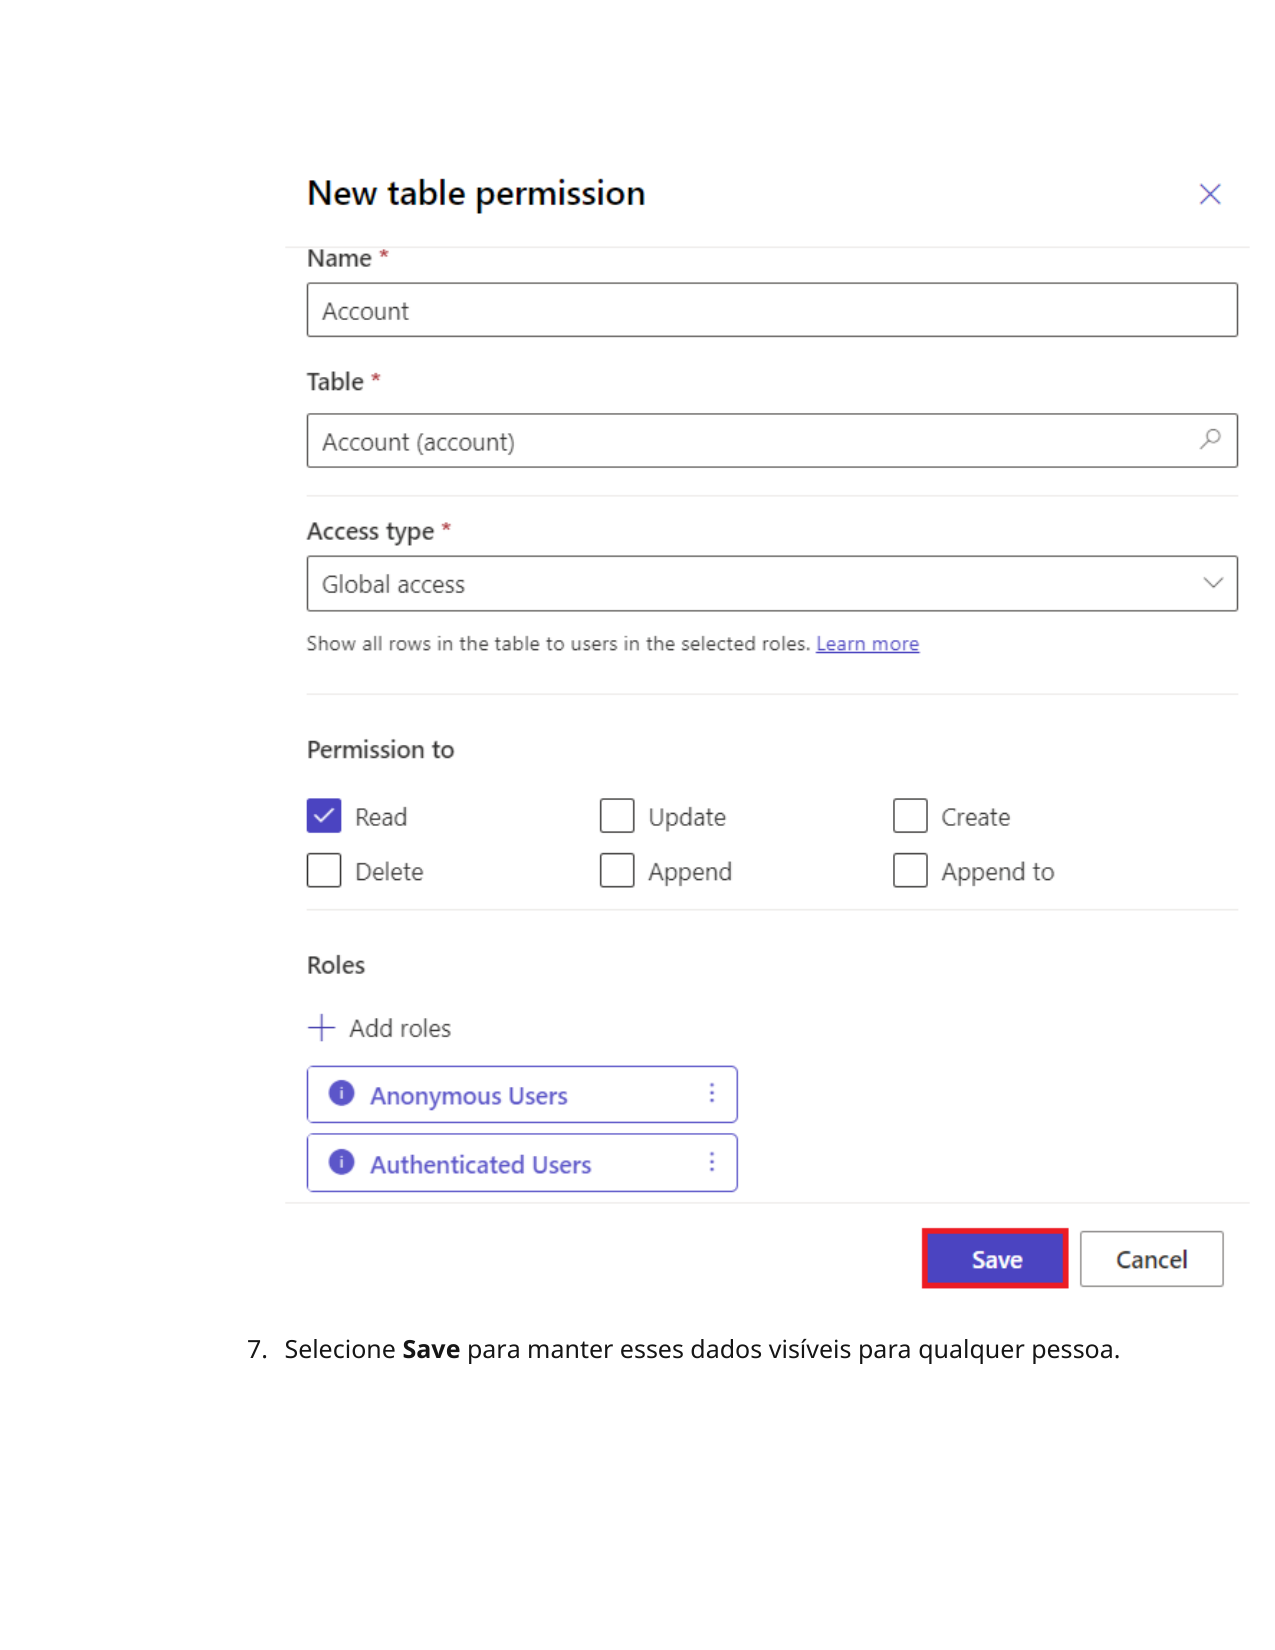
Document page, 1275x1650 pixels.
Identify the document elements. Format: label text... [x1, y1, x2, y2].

list Selecione Save para manter esses dados visíveis para qualquer pessoa. [247, 1332, 1125, 1366]
picture [284, 150, 1260, 1303]
